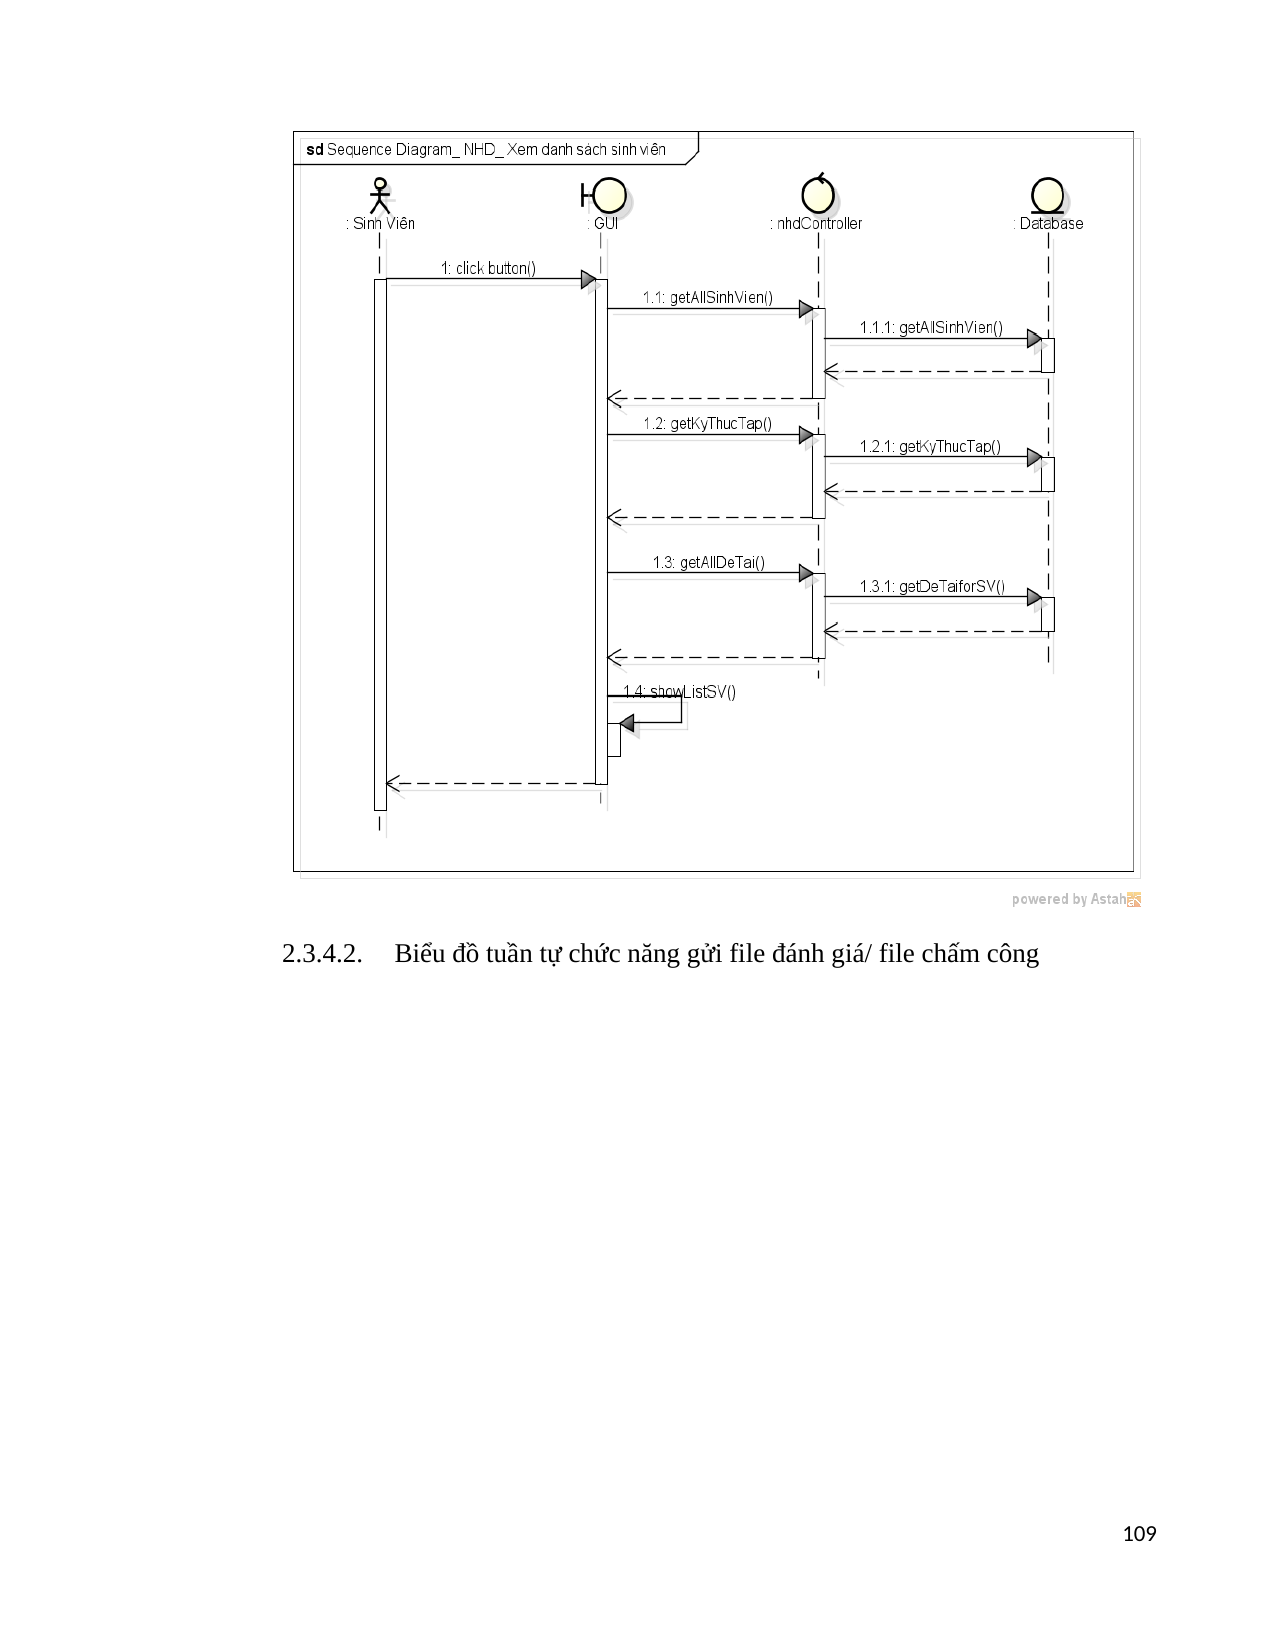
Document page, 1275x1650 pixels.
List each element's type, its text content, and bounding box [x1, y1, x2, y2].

list Biểu đồ tuần tự chức năng gửi file đánh giá/ file chấm công [282, 938, 1157, 969]
picture [281, 118, 1145, 913]
